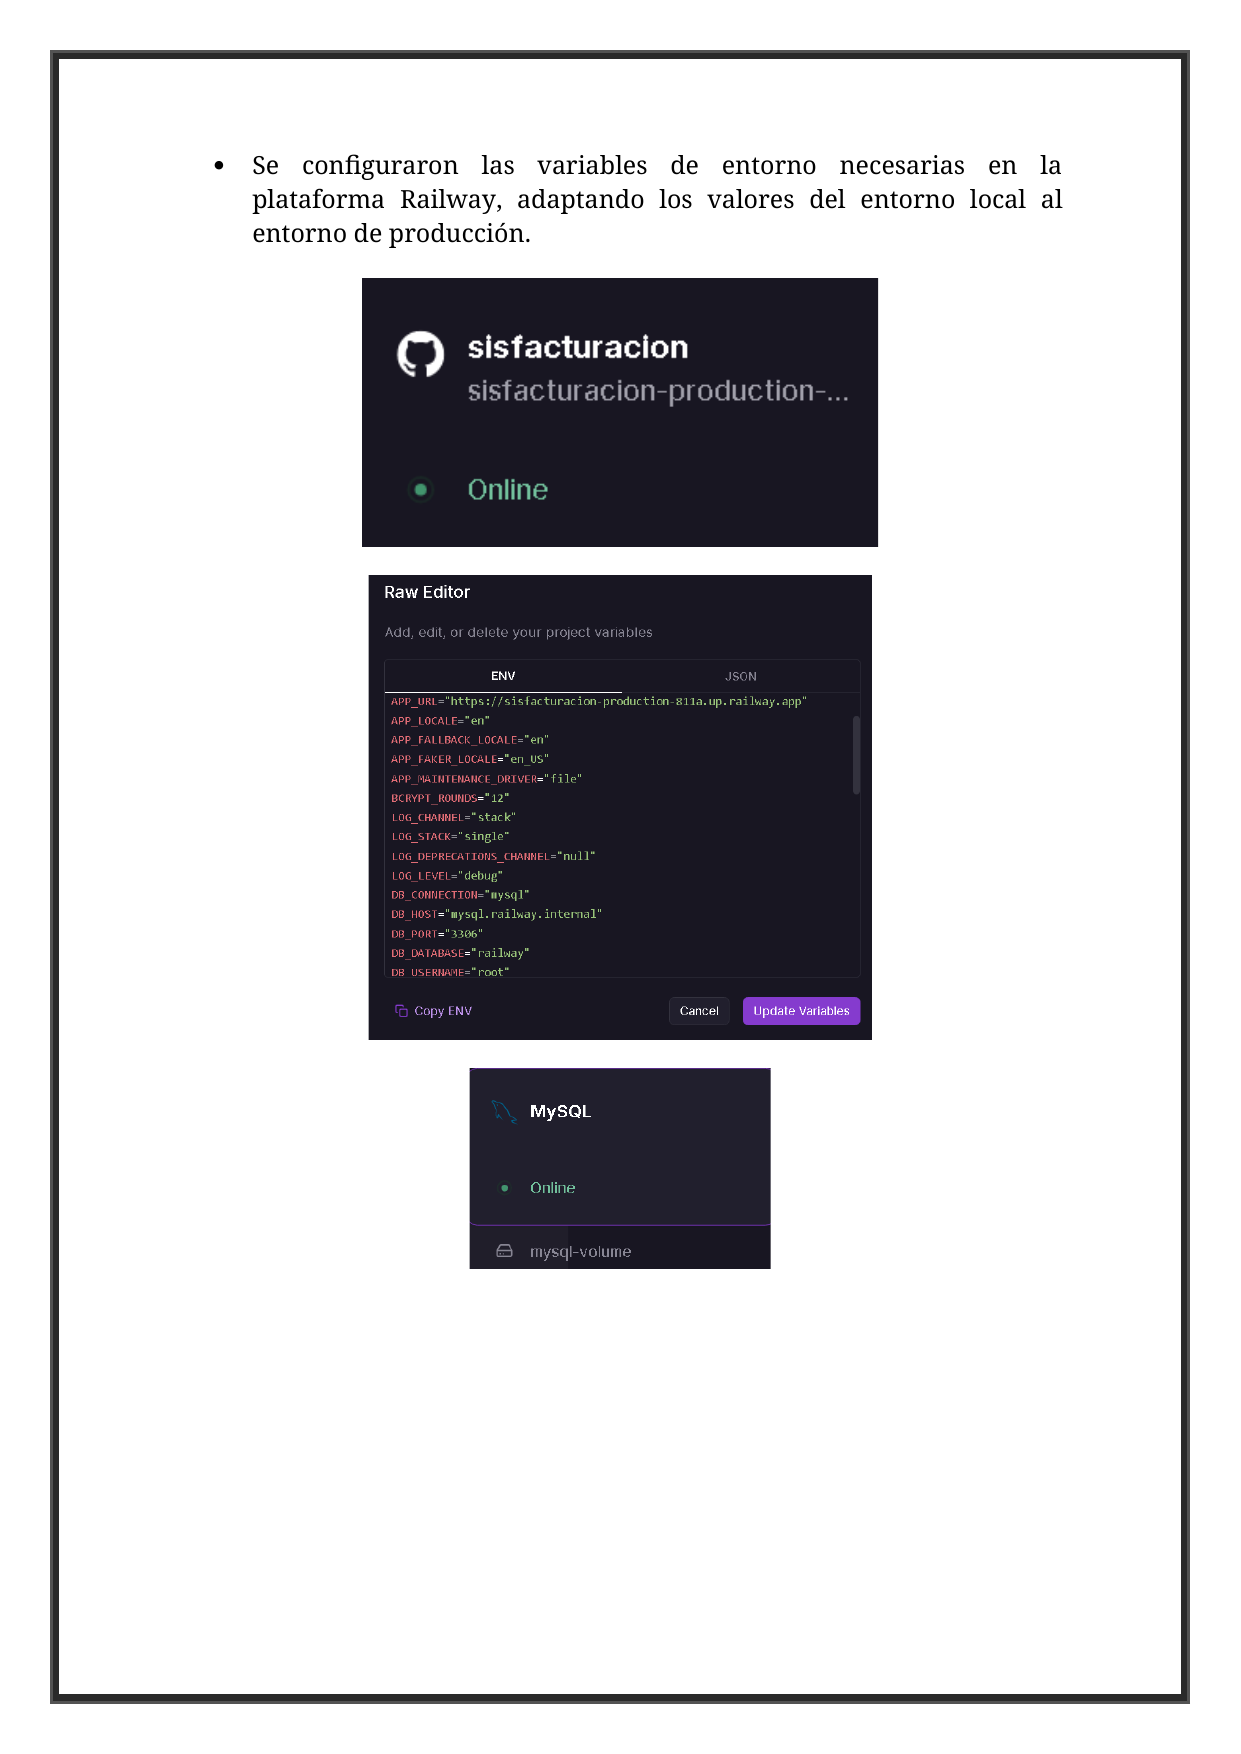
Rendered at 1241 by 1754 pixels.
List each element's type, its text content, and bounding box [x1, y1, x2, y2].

list Se configuraron las variables de entorno necesarias en la plataforma Railway, adaptando los valores del entorno local al entorno de producción. [214, 147, 1063, 250]
